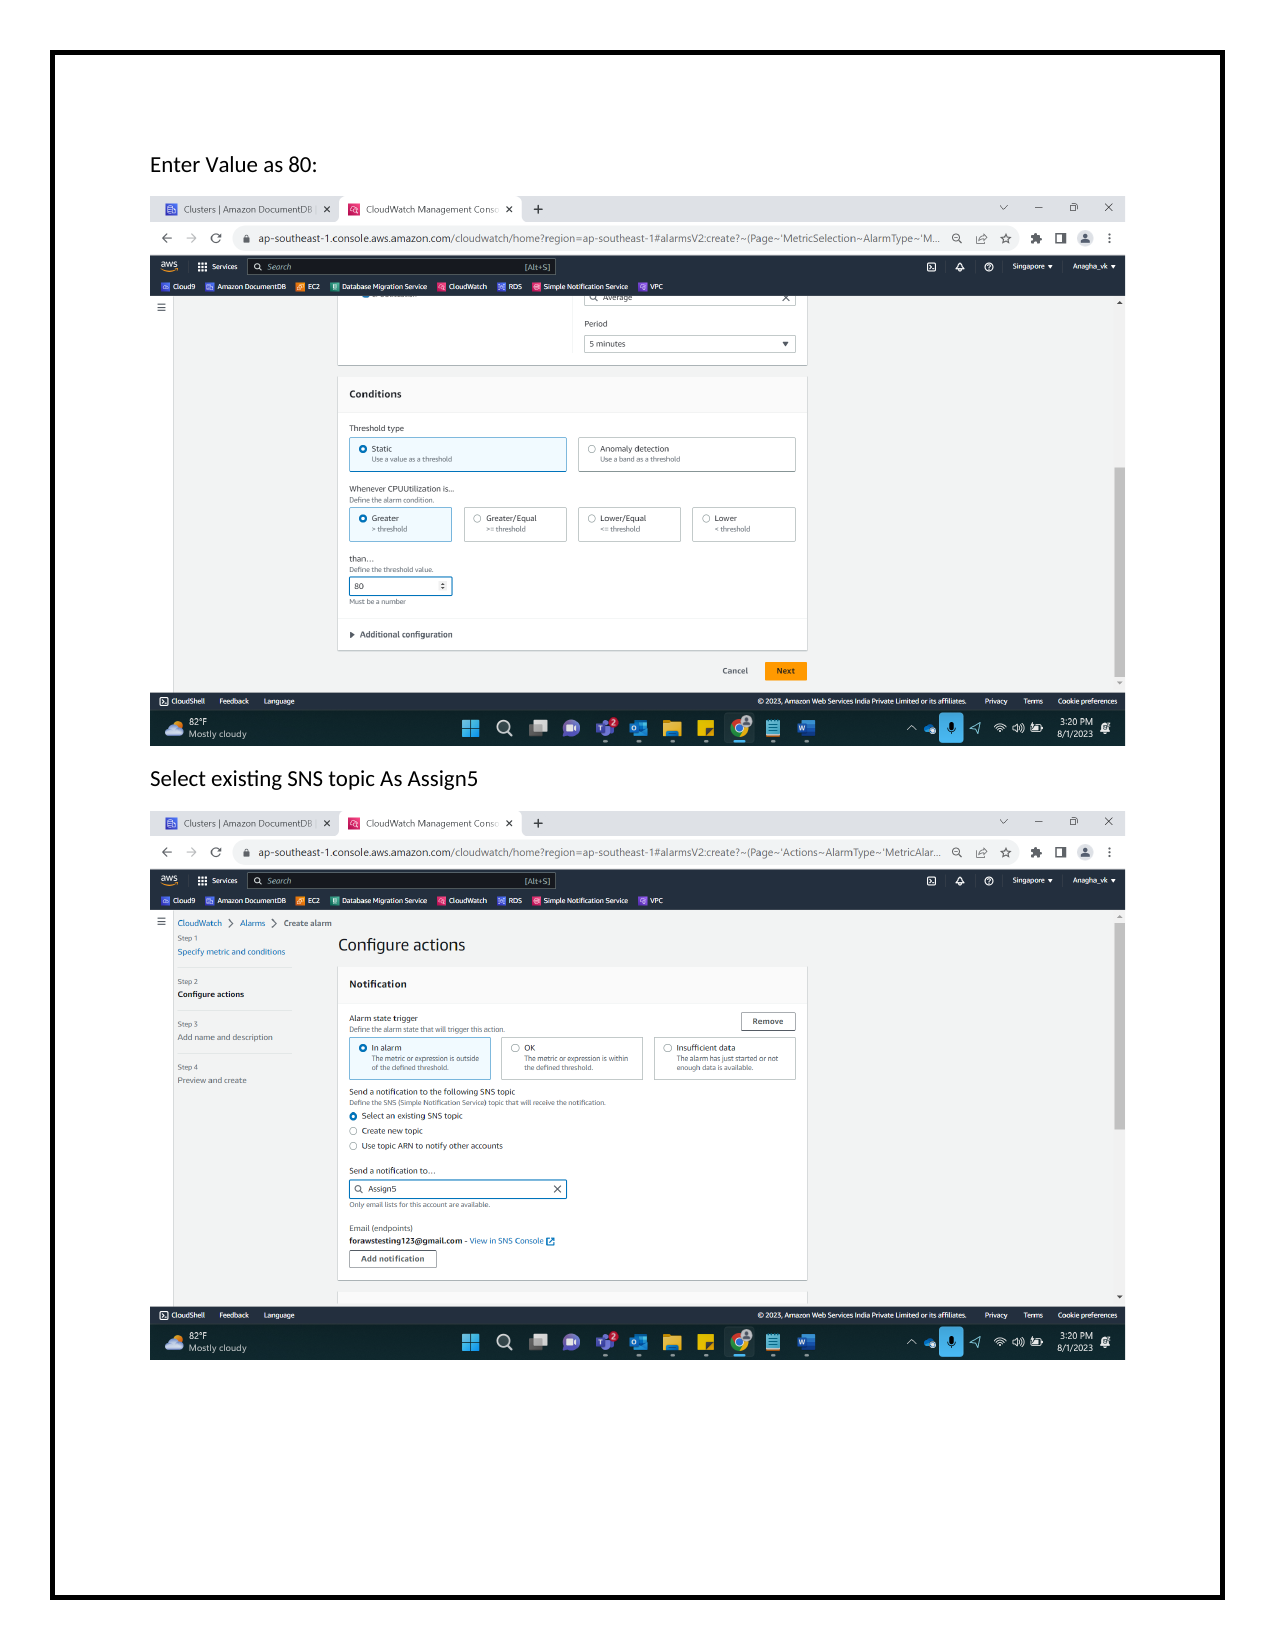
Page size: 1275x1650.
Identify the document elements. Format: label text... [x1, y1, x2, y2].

picture [150, 811, 1125, 1360]
picture [150, 196, 1125, 746]
text Select existing SNS topic As Assign5 [150, 764, 1125, 792]
text Enter Value as 80: [150, 150, 1125, 178]
